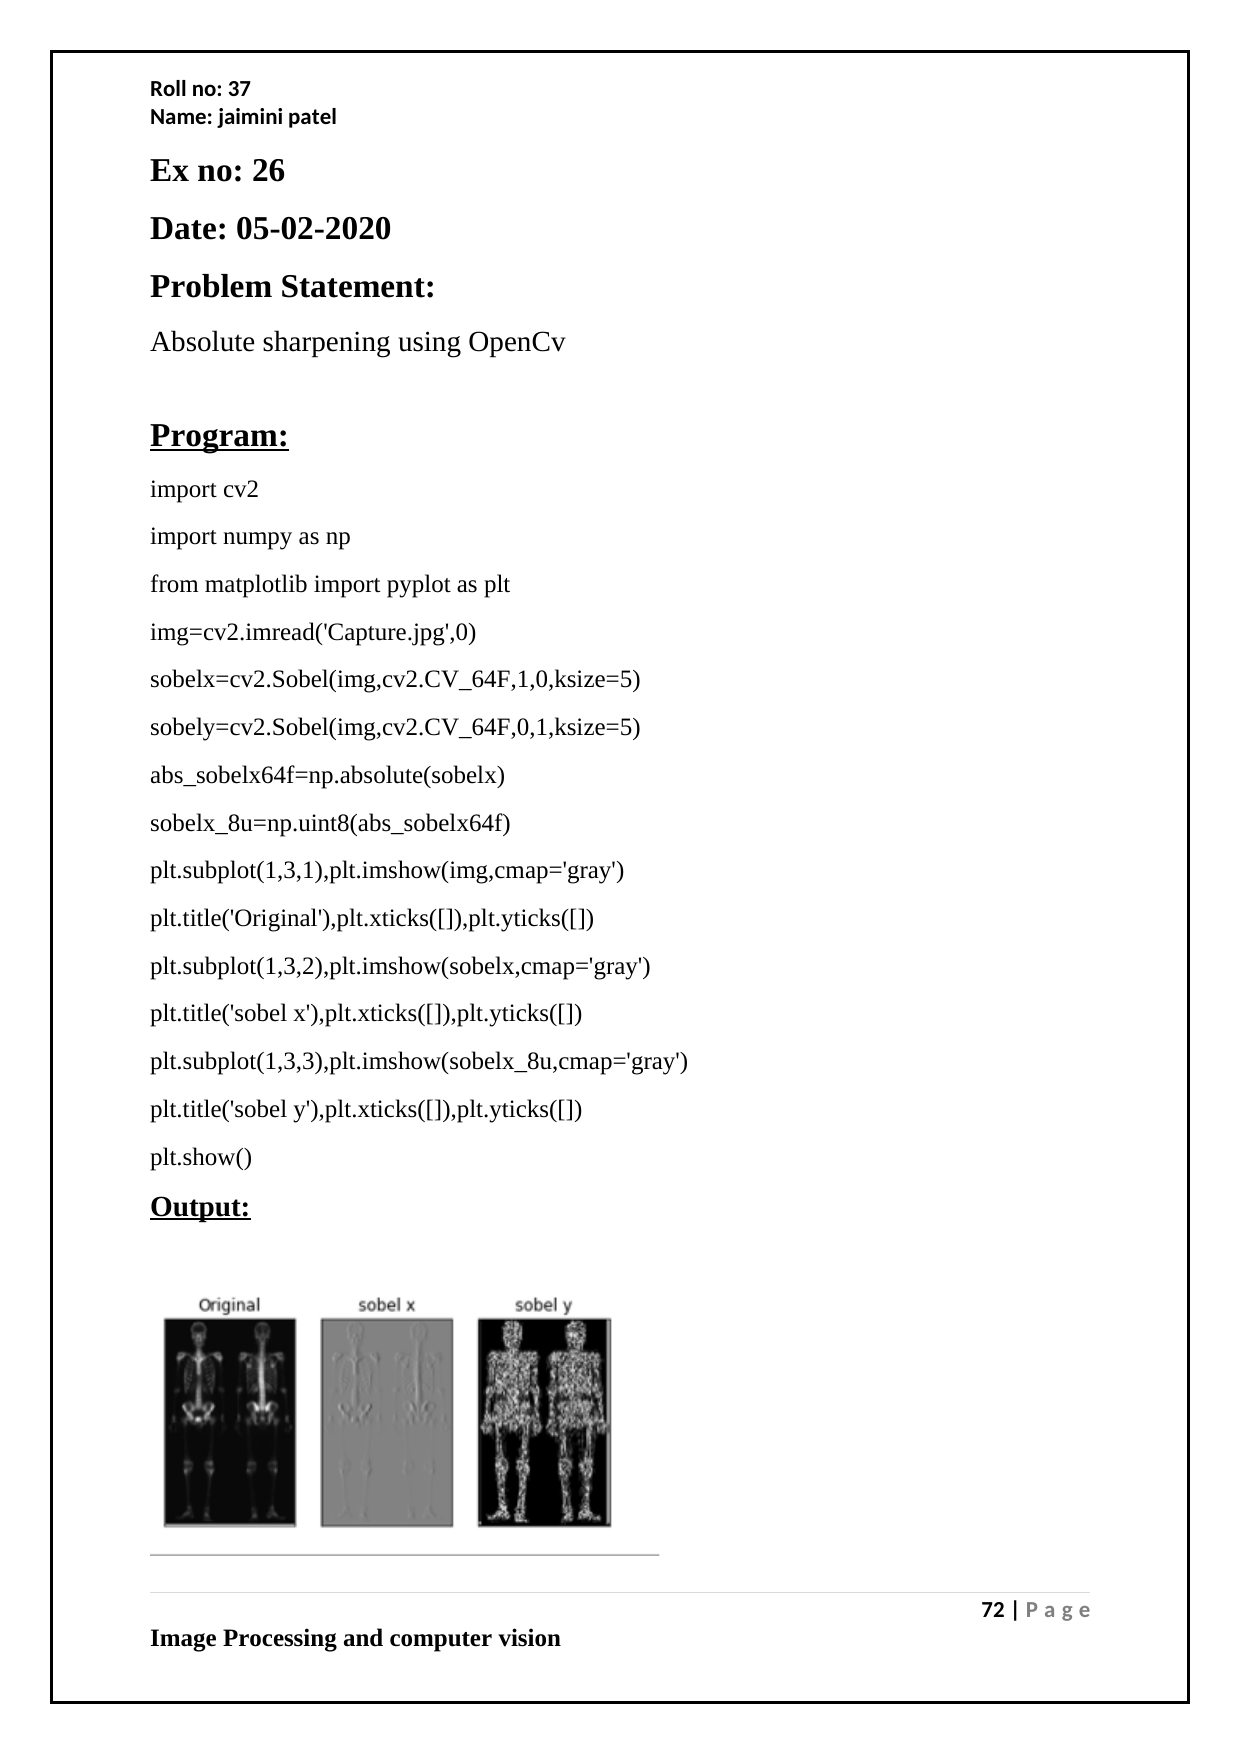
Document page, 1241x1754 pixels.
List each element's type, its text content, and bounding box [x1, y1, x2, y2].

text Output: [150, 1189, 1090, 1223]
text plt.subplot(1,3,2),plt.imshow(sobelx,cmap='gray') [150, 951, 1090, 979]
text Program: [150, 416, 1090, 454]
text import cv2 [150, 474, 1090, 502]
text plt.subplot(1,3,1),plt.imshow(img,cmap='gray') [150, 855, 1090, 884]
text from matplotlib import pyplot as plt [150, 569, 1090, 598]
text sobely=cv2.Sobel(img,cv2.CV_64F,0,1,ksize=5) [150, 712, 1090, 741]
text plt.title('Original'),plt.xticks([]),plt.yticks([]) [150, 903, 1090, 932]
text plt.title('sobel y'),plt.xticks([]),plt.yticks([]) [150, 1094, 1090, 1123]
text Absolute sharpening using OpenCv [150, 324, 1090, 358]
text sobelx_8u=np.uint8(abs_sobelx64f) [150, 808, 1090, 836]
text plt.subplot(1,3,3),plt.imshow(sobelx_8u,cmap='gray') [150, 1046, 1090, 1075]
text Ex no: 26 [150, 150, 1090, 188]
text abs_sobelx64f=np.absolute(sobelx) [150, 760, 1090, 789]
text Date: 05-02-2020 [150, 208, 1090, 246]
text plt.show() [150, 1142, 1090, 1170]
text img=cv2.imread('Capture.jpg',0) [150, 617, 1090, 646]
text import numpy as np [150, 521, 1090, 550]
text Problem Statement: [150, 266, 1090, 304]
text plt.title('sobel x'),plt.xticks([]),plt.yticks([]) [150, 998, 1090, 1027]
text sobelx=cv2.Sobel(img,cv2.CV_64F,1,0,ksize=5) [150, 664, 1090, 693]
